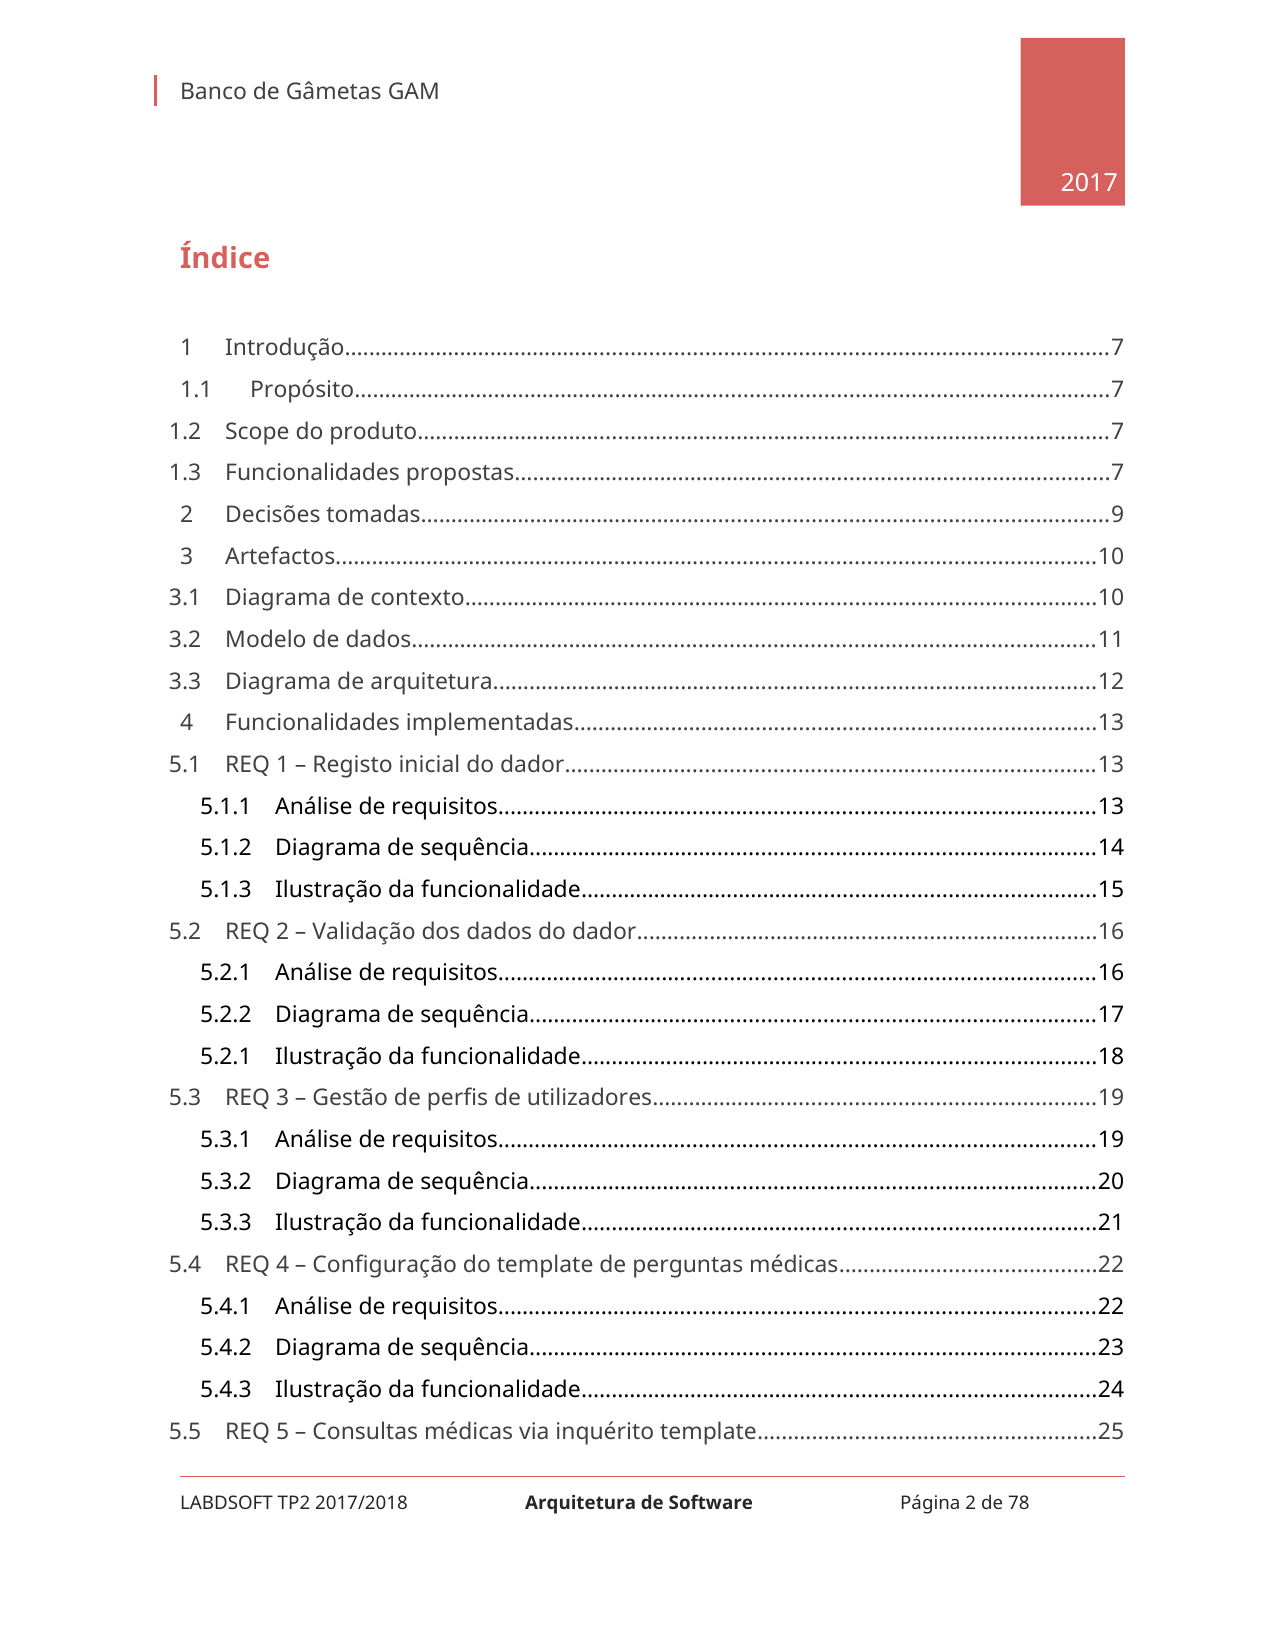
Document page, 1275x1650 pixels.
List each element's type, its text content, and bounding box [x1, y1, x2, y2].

text Índice [180, 237, 1125, 277]
